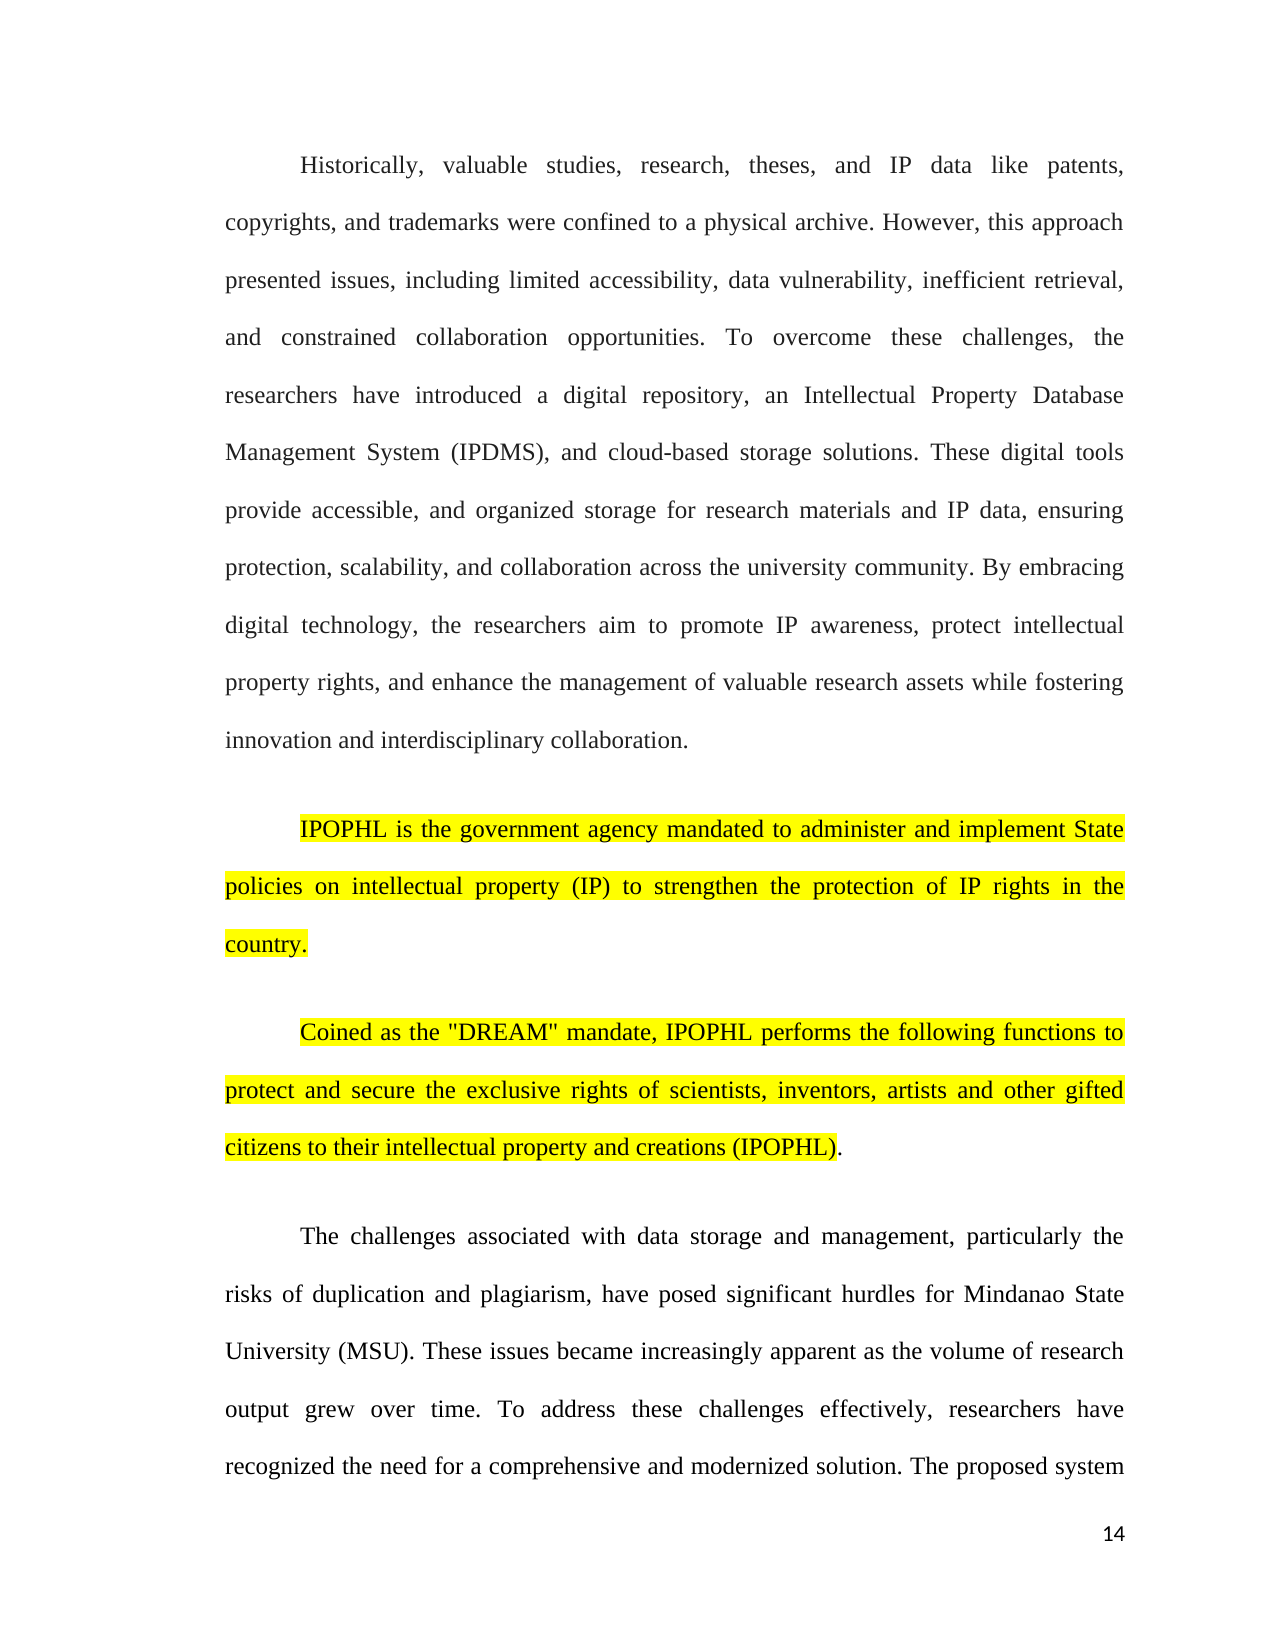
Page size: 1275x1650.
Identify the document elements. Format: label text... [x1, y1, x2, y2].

text IPOPHL is the government agency mandated to administer and implement State policies on intellectual property (IP) to strengthen the protection of IP rights in the country. [225, 900, 1125, 957]
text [225, 1221, 1125, 1480]
text Coined as the "DREAM" mandate, IPOPHL performs the following functions to protect and secure the exclusive rights of scientists, inventors, artists and other gifted citizens to their intellectual property and creations (IPOPHL). [225, 1017, 1125, 1075]
text Historically, valuable studies, research, theses, and IP data like patents, copyrights, and trademarks were confined to a physical archive. However, this approach presented issues, including limited accessibility, data vulnerability, inefficient retrieval, and constrained collaboration opportunities. To overcome these challenges, the researchers have introduced a digital repository, an Intellectual Property Database Management System (IPDMS), and cloud-based storage solutions. These digital tools provide accessible, and organized storage for research materials and IP data, ensuring protection, scalability, and collaboration across the university community. By embracing digital technology, the researchers aim to promote IP awareness, protect intellectual property rights, and enhance the management of valuable research assets while fostering innovation and interdisciplinary collaboration. [225, 150, 1125, 754]
text IPOPHL is the government agency mandated to administer and implement State policies on intellectual property (IP) to strengthen the protection of IP rights in the country. [225, 814, 1125, 871]
text Coined as the "DREAM" mandate, IPOPHL performs the following functions to protect and secure the exclusive rights of scientists, inventors, artists and other gifted citizens to their intellectual property and creations (IPOPHL). [225, 1104, 1125, 1161]
